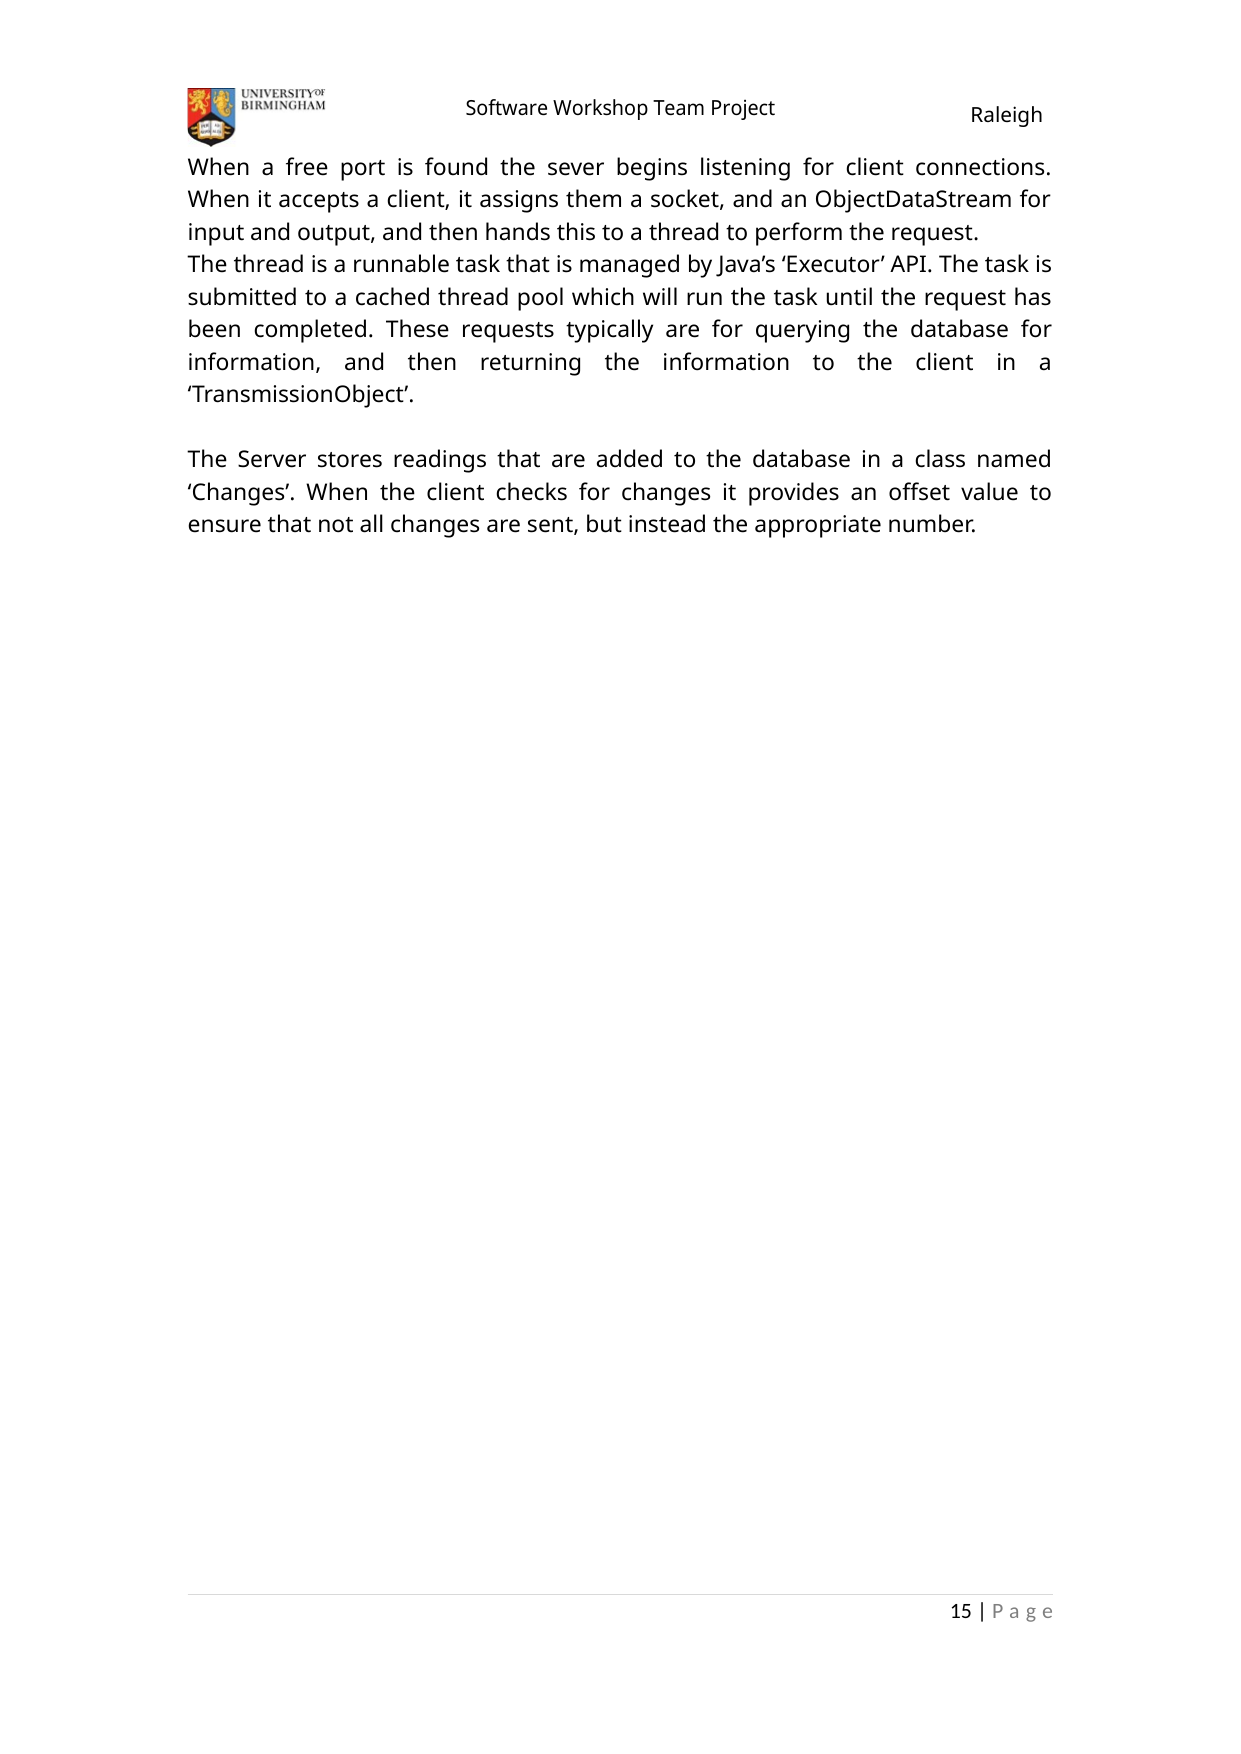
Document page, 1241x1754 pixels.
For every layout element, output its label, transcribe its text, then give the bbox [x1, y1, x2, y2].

text The Server stores readings that are added to the database in a class named ‘Changes’. When the client checks for changes it provides an offset value to ensure that not all changes are sent, but instead the appropriate number. [187, 442, 1053, 540]
picture [187, 88, 325, 147]
text The thread is a runnable task that is managed by Java’s ‘Executor’ API. The task is submitted to a cached thread pool which will run the task until the request has been completed. These requests typically are for querying the database for information, and then returning the information to the client in a ‘TransmissionObject’. [187, 247, 1053, 410]
text When a free port is found the sever begins listening for client connections. When it accepts a client, it assigns them a socket, and an ObjectDataStream for input and output, and then hands this to a thread to perform the request. [187, 150, 1053, 247]
